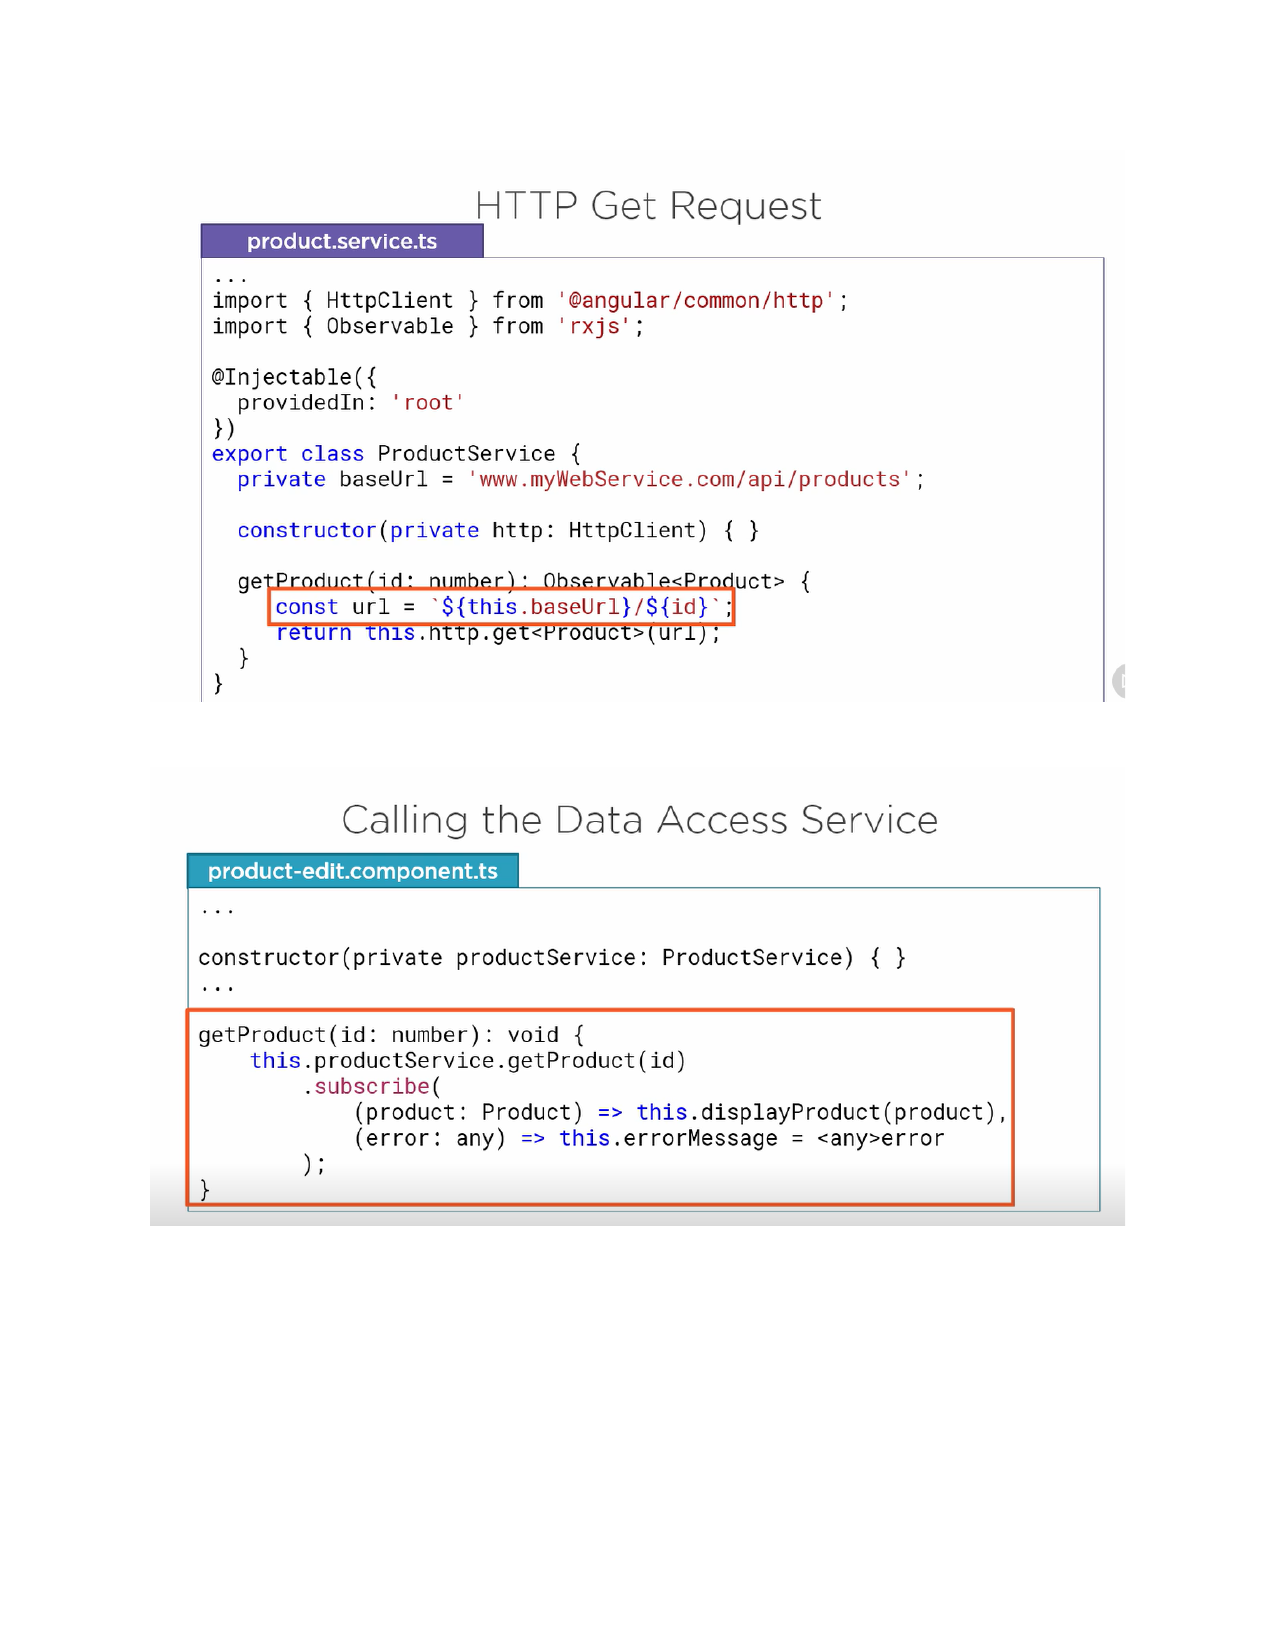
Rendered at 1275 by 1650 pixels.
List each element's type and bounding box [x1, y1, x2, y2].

picture [150, 767, 1125, 1226]
picture [150, 150, 1125, 702]
